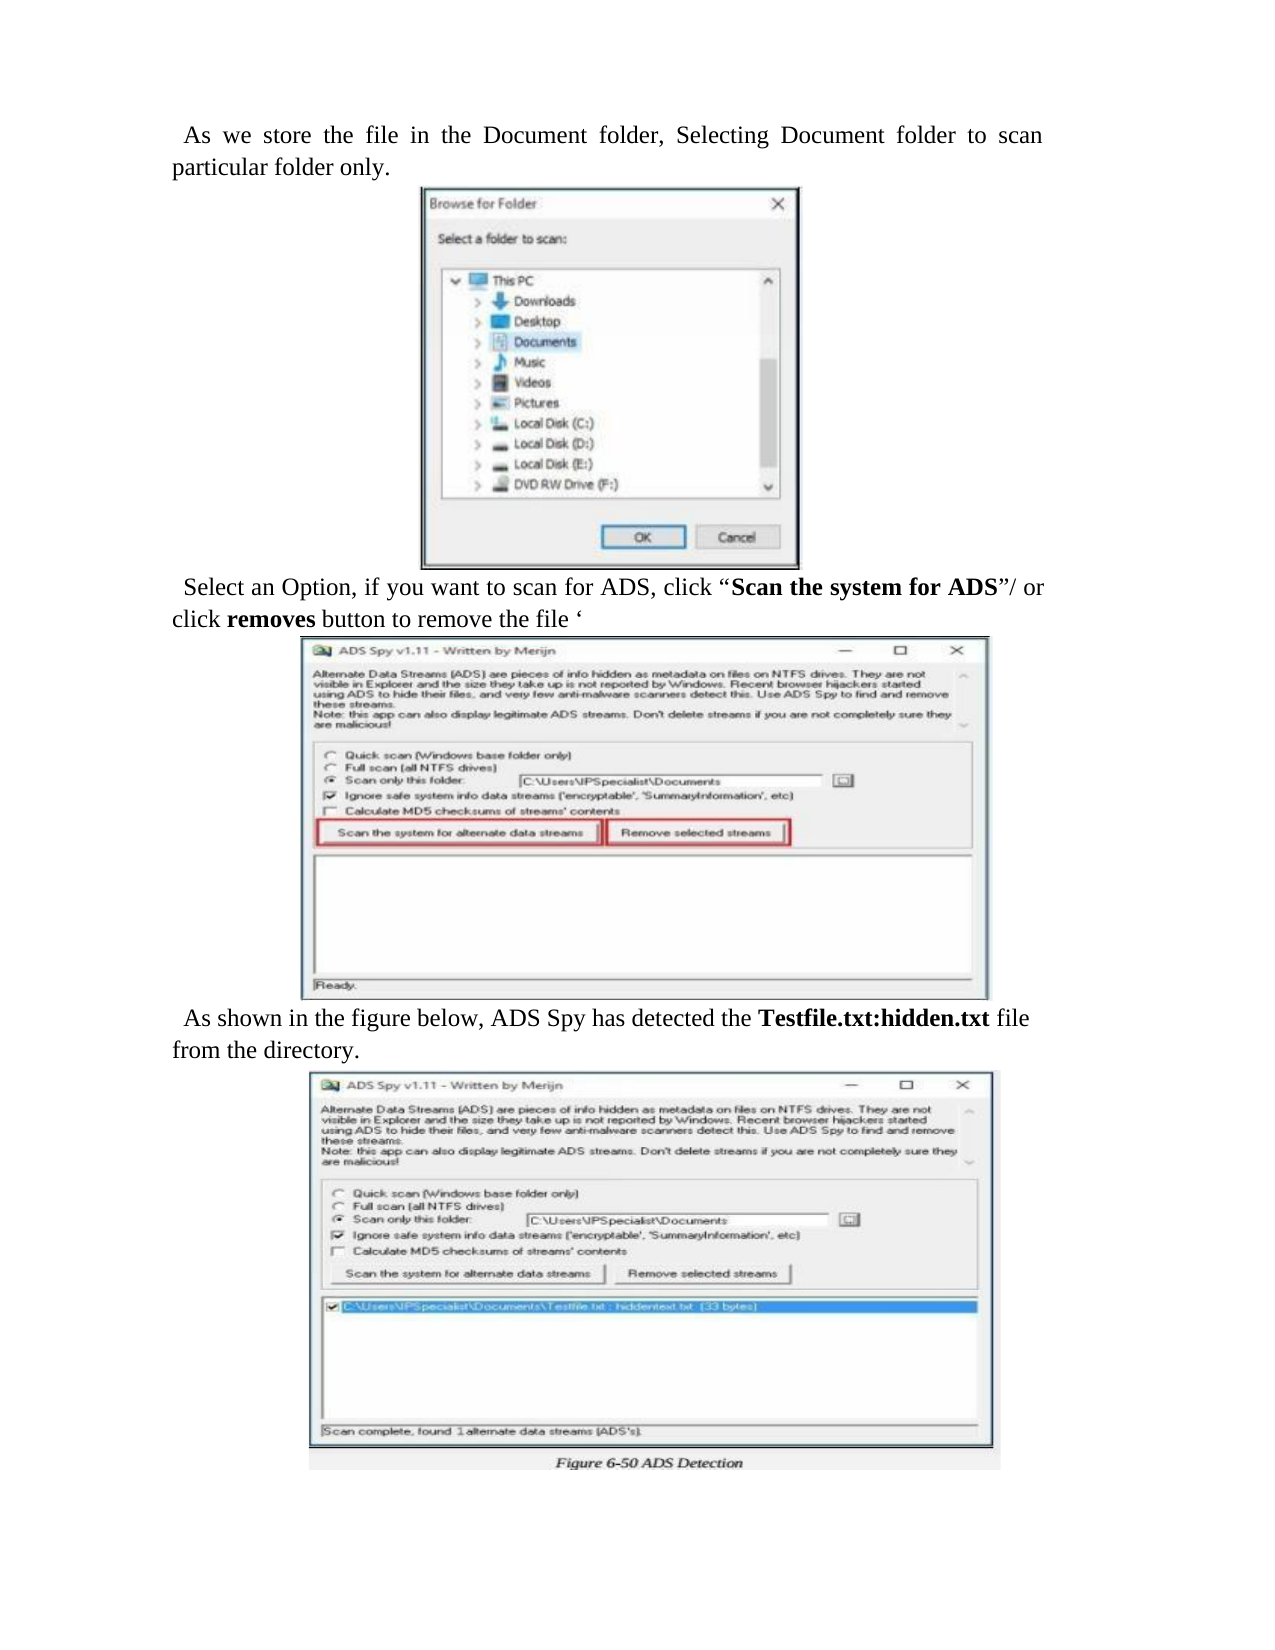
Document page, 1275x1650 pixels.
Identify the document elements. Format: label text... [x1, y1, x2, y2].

picture [308, 1070, 1001, 1470]
picture [418, 185, 803, 570]
text Select an Option, if you want to scan for ADS, click “Scan the system for ADS”/ or click removes button to remove the file ‘ [172, 572, 1044, 632]
text As we store the file in the Document folder, Selecting Document folder to scan particular folder only. [172, 120, 1044, 181]
text As shown in the figure below, ADS Spy has detected the Testfile.txt:hidden.txt file from the directory. [172, 1003, 1044, 1064]
picture [300, 636, 993, 1001]
